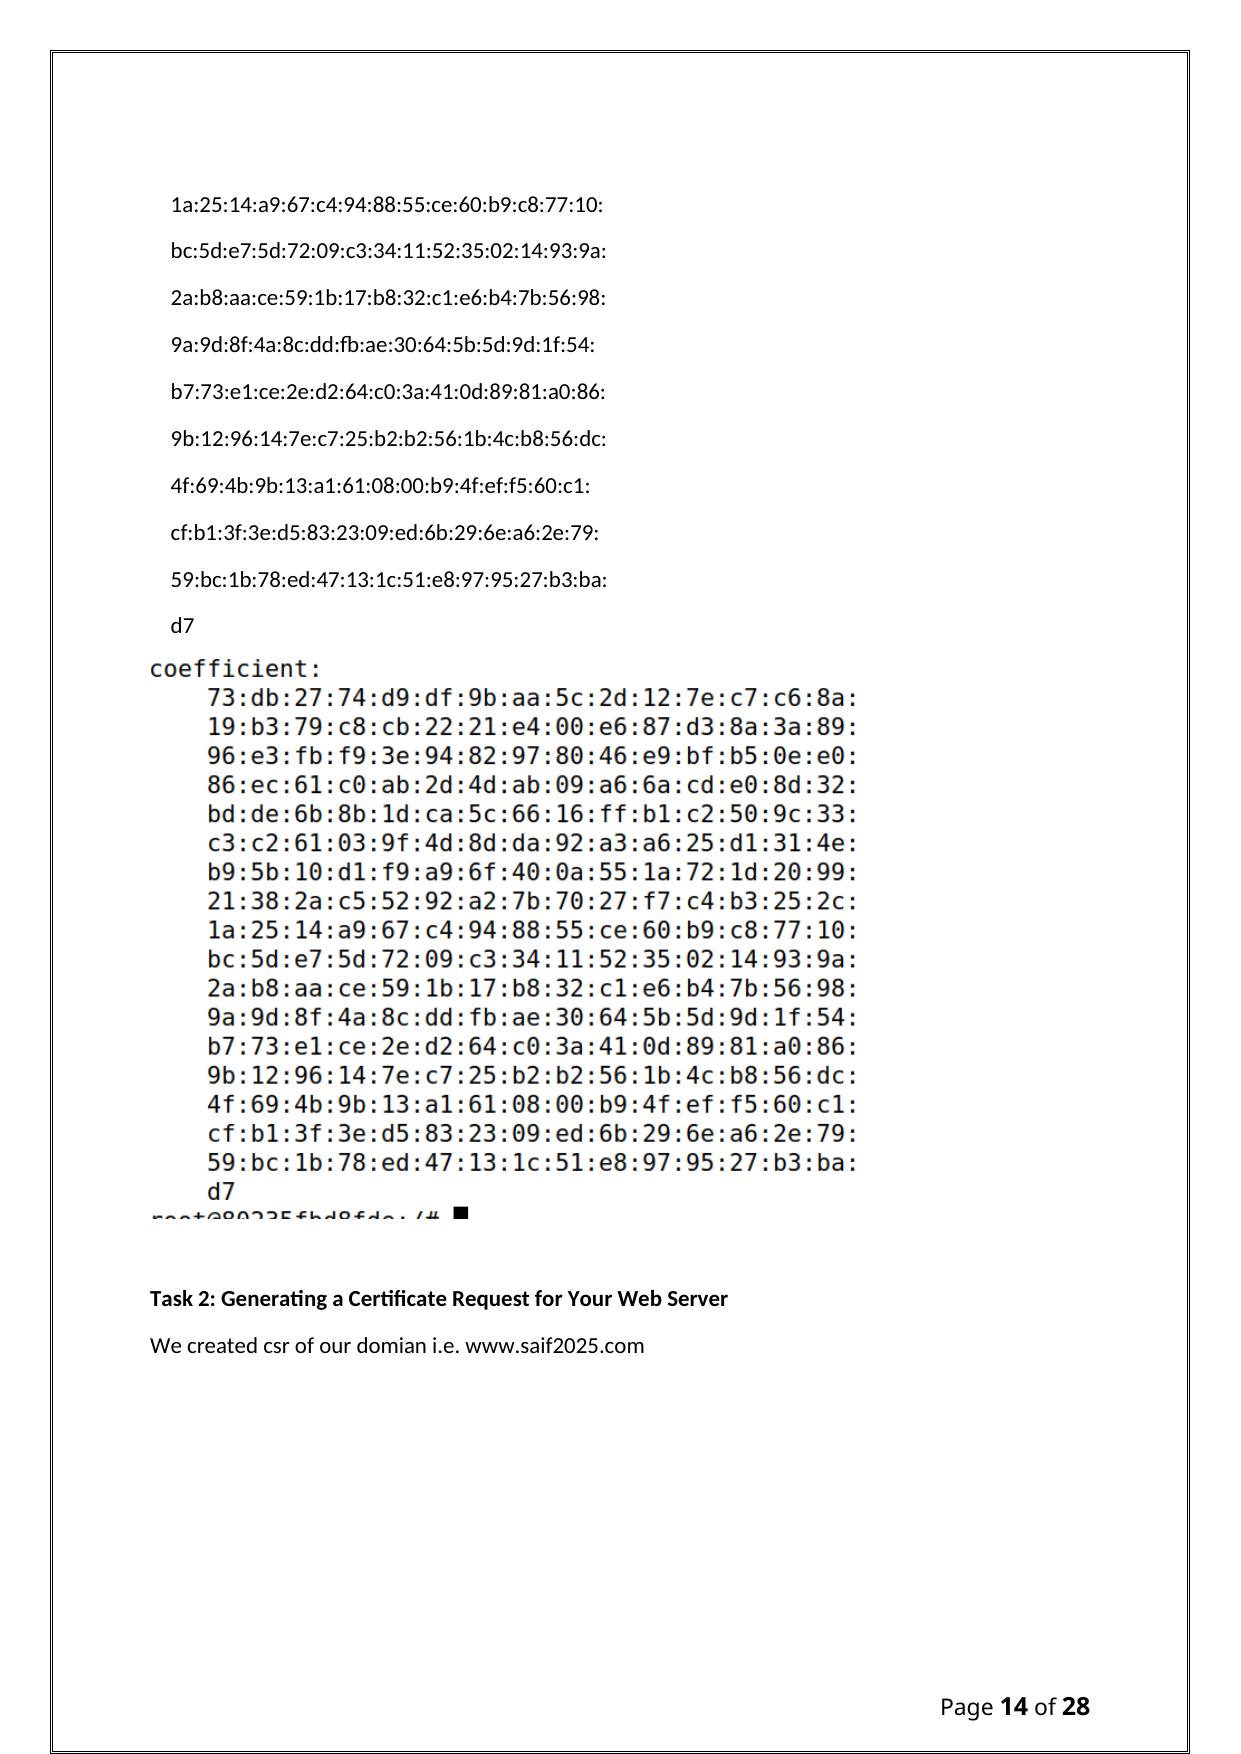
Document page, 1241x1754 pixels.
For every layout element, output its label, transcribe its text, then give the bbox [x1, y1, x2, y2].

text b7:73:e1:ce:2e:d2:64:c0:3a:41:0d:89:81:a0:86: [150, 377, 1090, 405]
text 2a:b8:aa:ce:59:1b:17:b8:32:c1:e6:b4:7b:56:98: [150, 283, 1090, 311]
text bc:5d:e7:5d:72:09:c3:34:11:52:35:02:14:93:9a: [150, 237, 1090, 264]
text We created csr of our domian i.e. www.saif2025.com [150, 1331, 1090, 1359]
text 4f:69:4b:9b:13:a1:61:08:00:b9:4f:ef:f5:60:c1: [150, 471, 1090, 499]
text d7 [150, 612, 1090, 639]
picture [150, 658, 1091, 1219]
text Task 2: Generating a Certificate Request for Your Web Server [150, 1284, 1090, 1312]
text 1a:25:14:a9:67:c4:94:88:55:ce:60:b9:c8:77:10: [150, 190, 1090, 218]
text 9a:9d:8f:4a:8c:dd:fb:ae:30:64:5b:5d:9d:1f:54: [150, 330, 1090, 358]
text 9b:12:96:14:7e:c7:25:b2:b2:56:1b:4c:b8:56:dc: [150, 424, 1090, 452]
text cf:b1:3f:3e:d5:83:23:09:ed:6b:29:6e:a6:2e:79: [150, 518, 1090, 546]
text 59:bc:1b:78:ed:47:13:1c:51:e8:97:95:27:b3:ba: [150, 565, 1090, 593]
